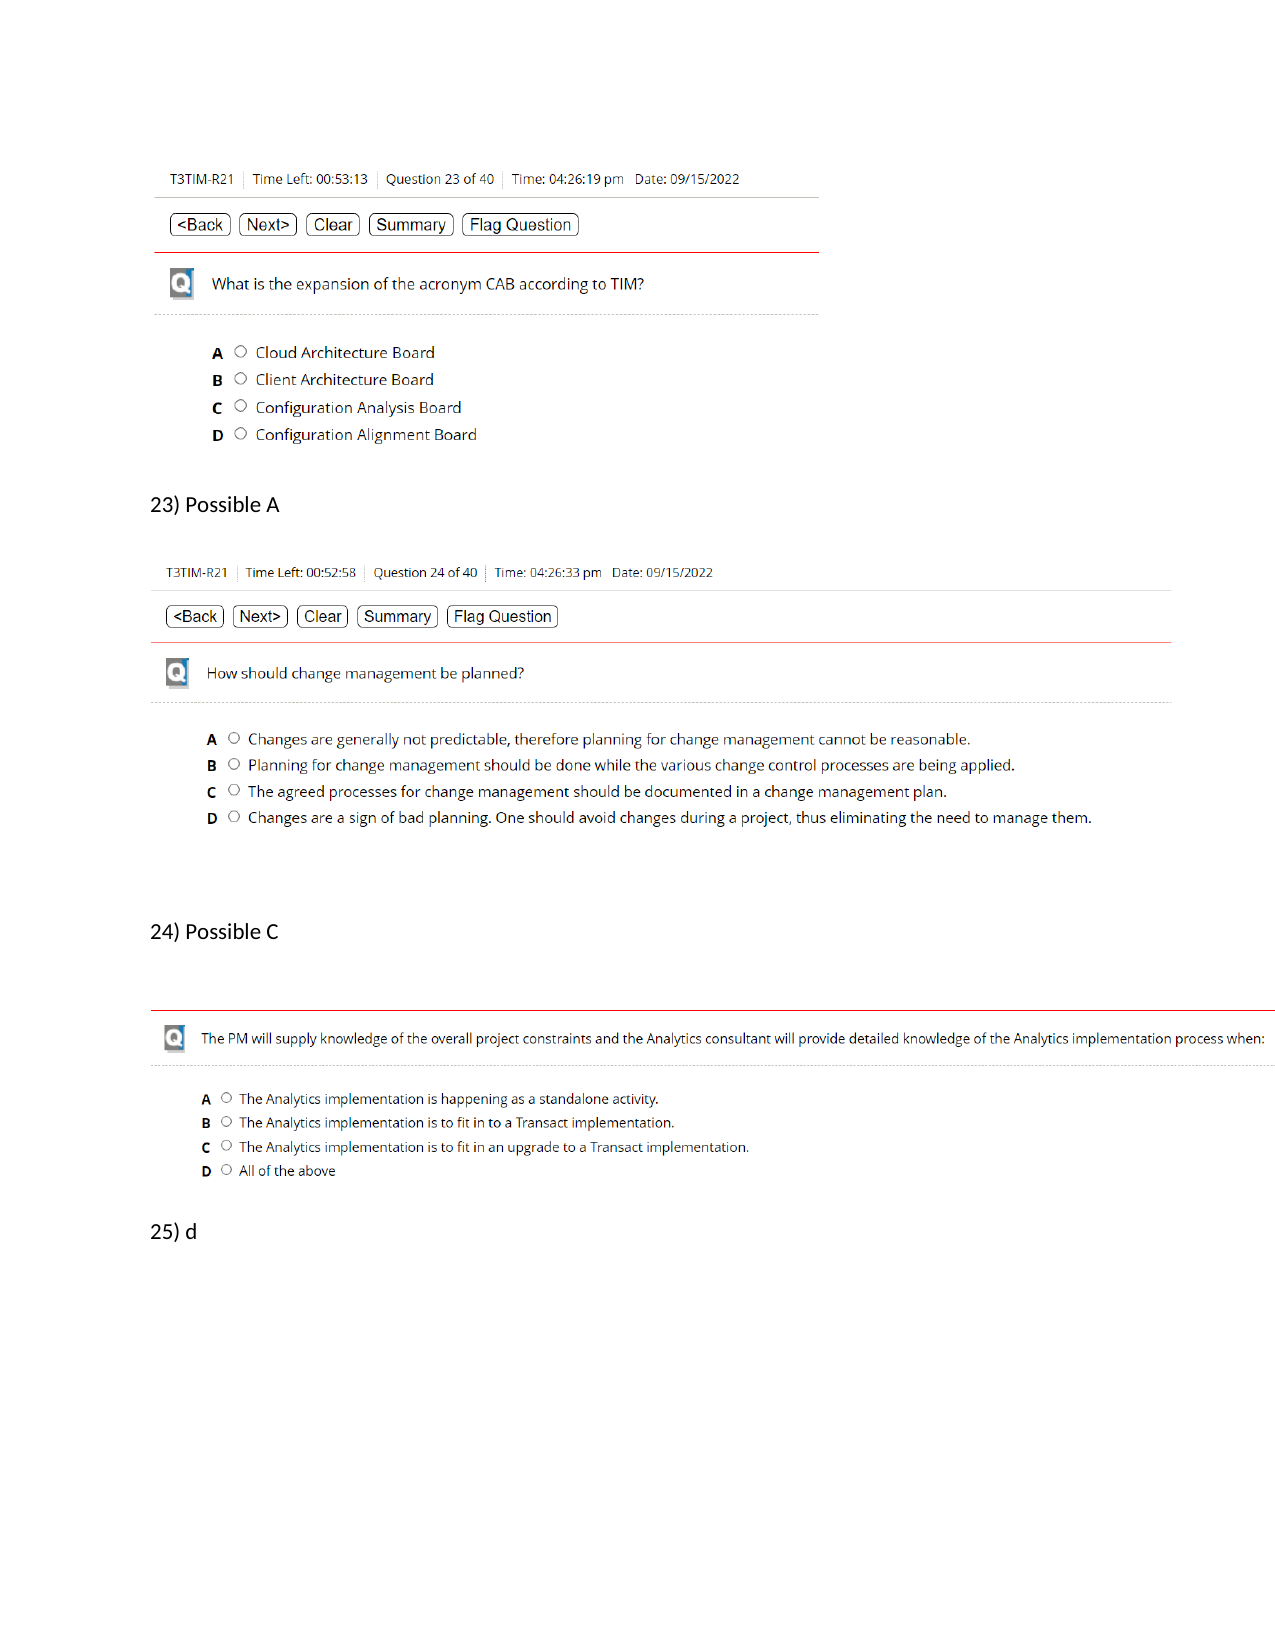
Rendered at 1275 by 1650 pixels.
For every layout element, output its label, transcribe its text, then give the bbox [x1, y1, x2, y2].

picture [150, 150, 819, 471]
picture [150, 536, 1172, 898]
text 24) Possible C [150, 917, 1125, 945]
text 25) d [150, 1217, 1125, 1245]
text 23) Possible A [150, 490, 1125, 518]
picture [150, 1010, 1275, 1199]
